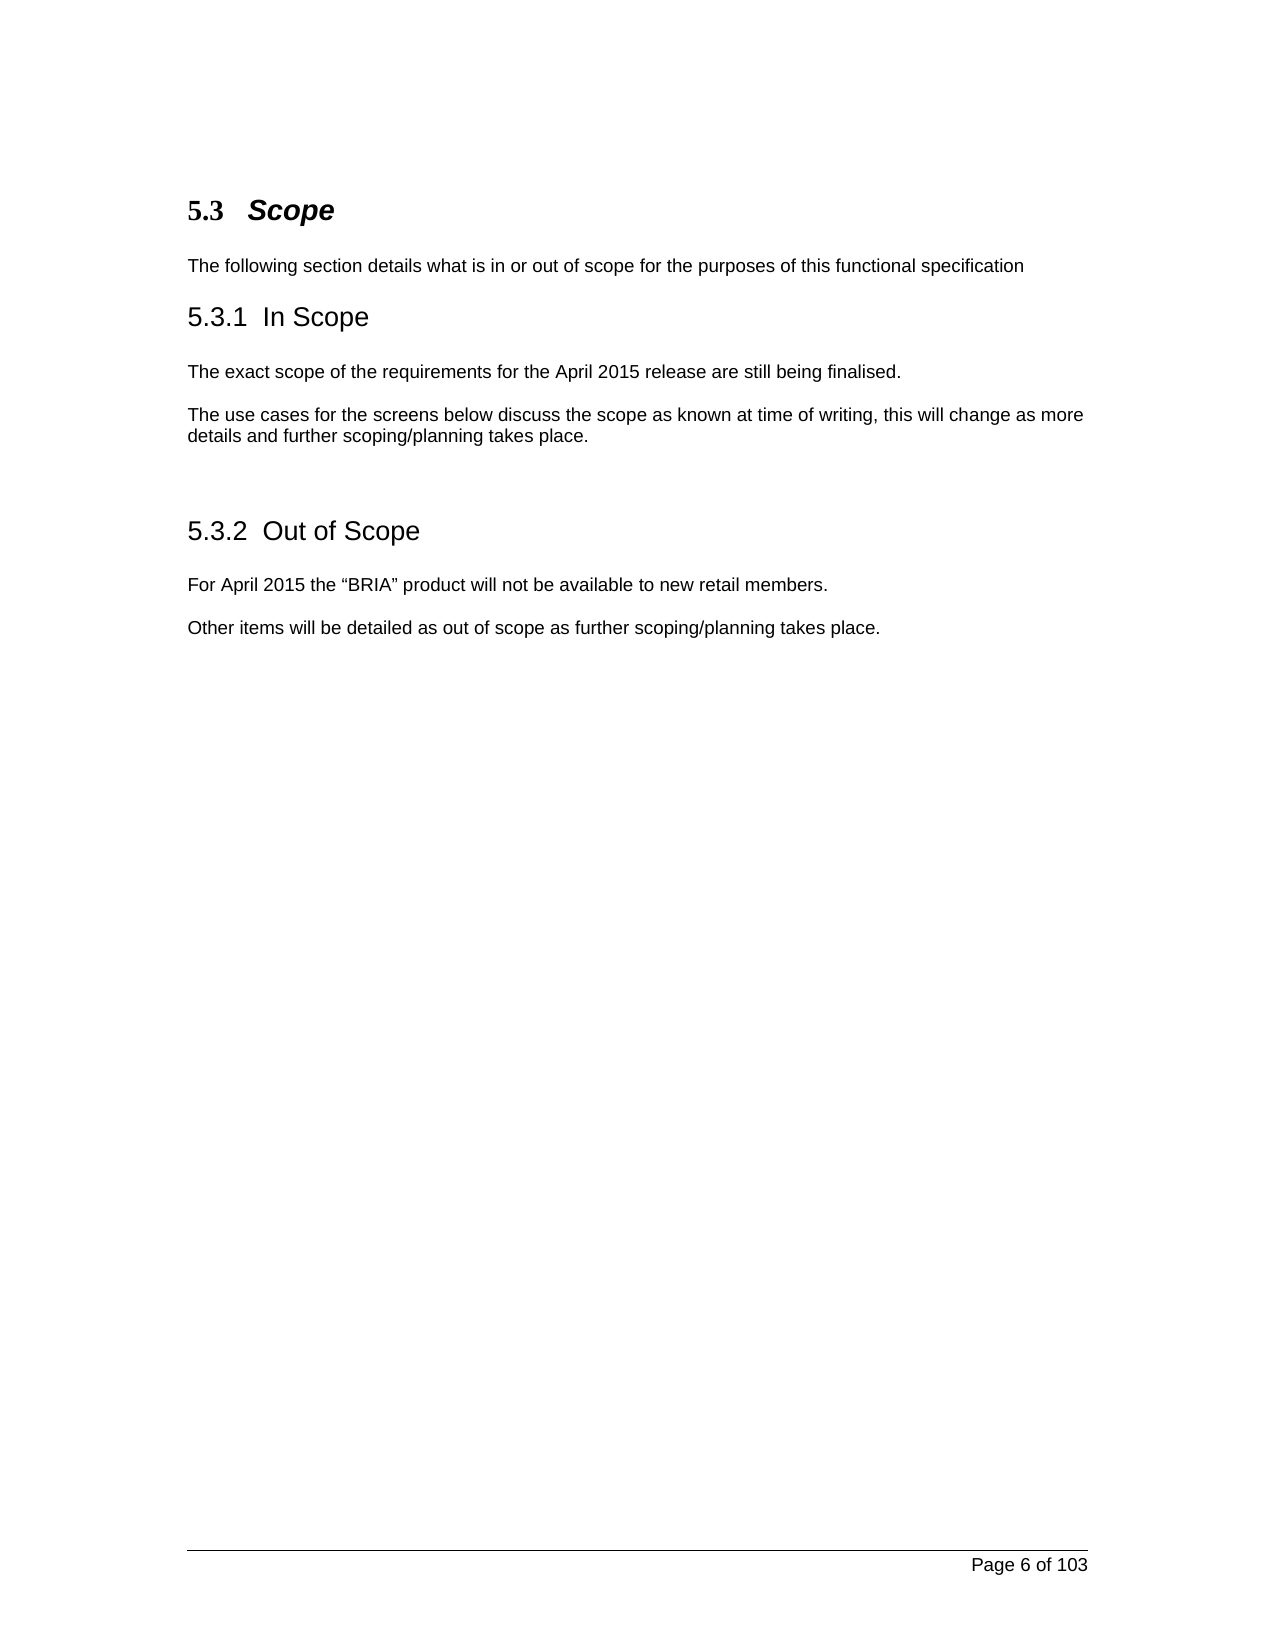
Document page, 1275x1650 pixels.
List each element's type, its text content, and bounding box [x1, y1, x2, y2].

subtitle Out of Scope [187, 515, 1088, 546]
text The following section details what is in or out of scope for the purposes of this functional specification [187, 255, 1088, 276]
text The exact scope of the requirements for the April 2015 release are still being finalised. [187, 360, 1088, 382]
subtitle In Scope [187, 301, 1088, 333]
text The use cases for the screens below discuss the scope as known at time of writing, this will change as more details and further scoping/planning takes place. [187, 403, 1088, 447]
text For April 2015 the “BRIA” product will not be available to new retail members. [187, 574, 1088, 595]
subtitle Scope [187, 193, 1088, 227]
text Other items will be detailed as out of scope as further scoping/planning takes place. [187, 617, 1088, 638]
